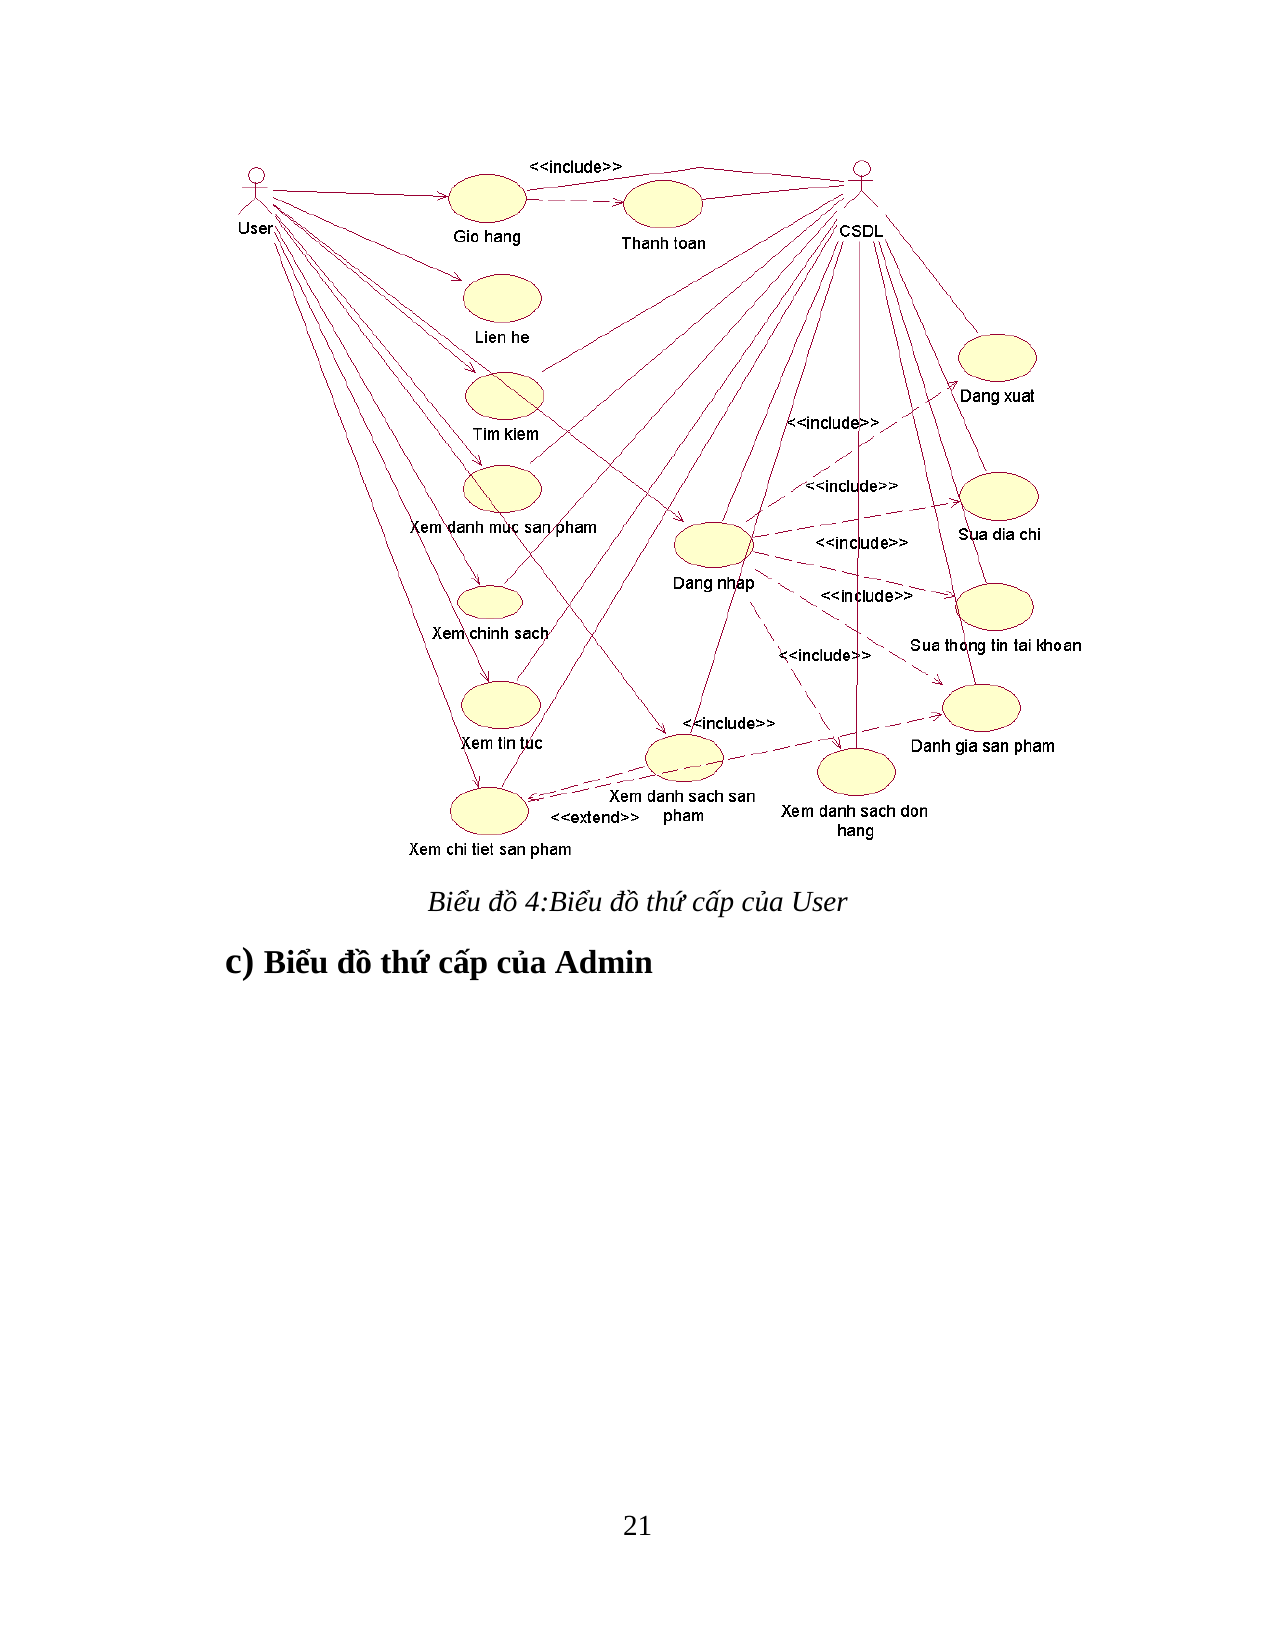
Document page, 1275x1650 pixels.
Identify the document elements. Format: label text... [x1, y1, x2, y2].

text Biểu đồ 4:Biểu đồ thứ cấp của User [150, 884, 1125, 918]
picture [225, 150, 1089, 860]
text c) Biểu đồ thứ cấp của Admin [225, 939, 1125, 982]
